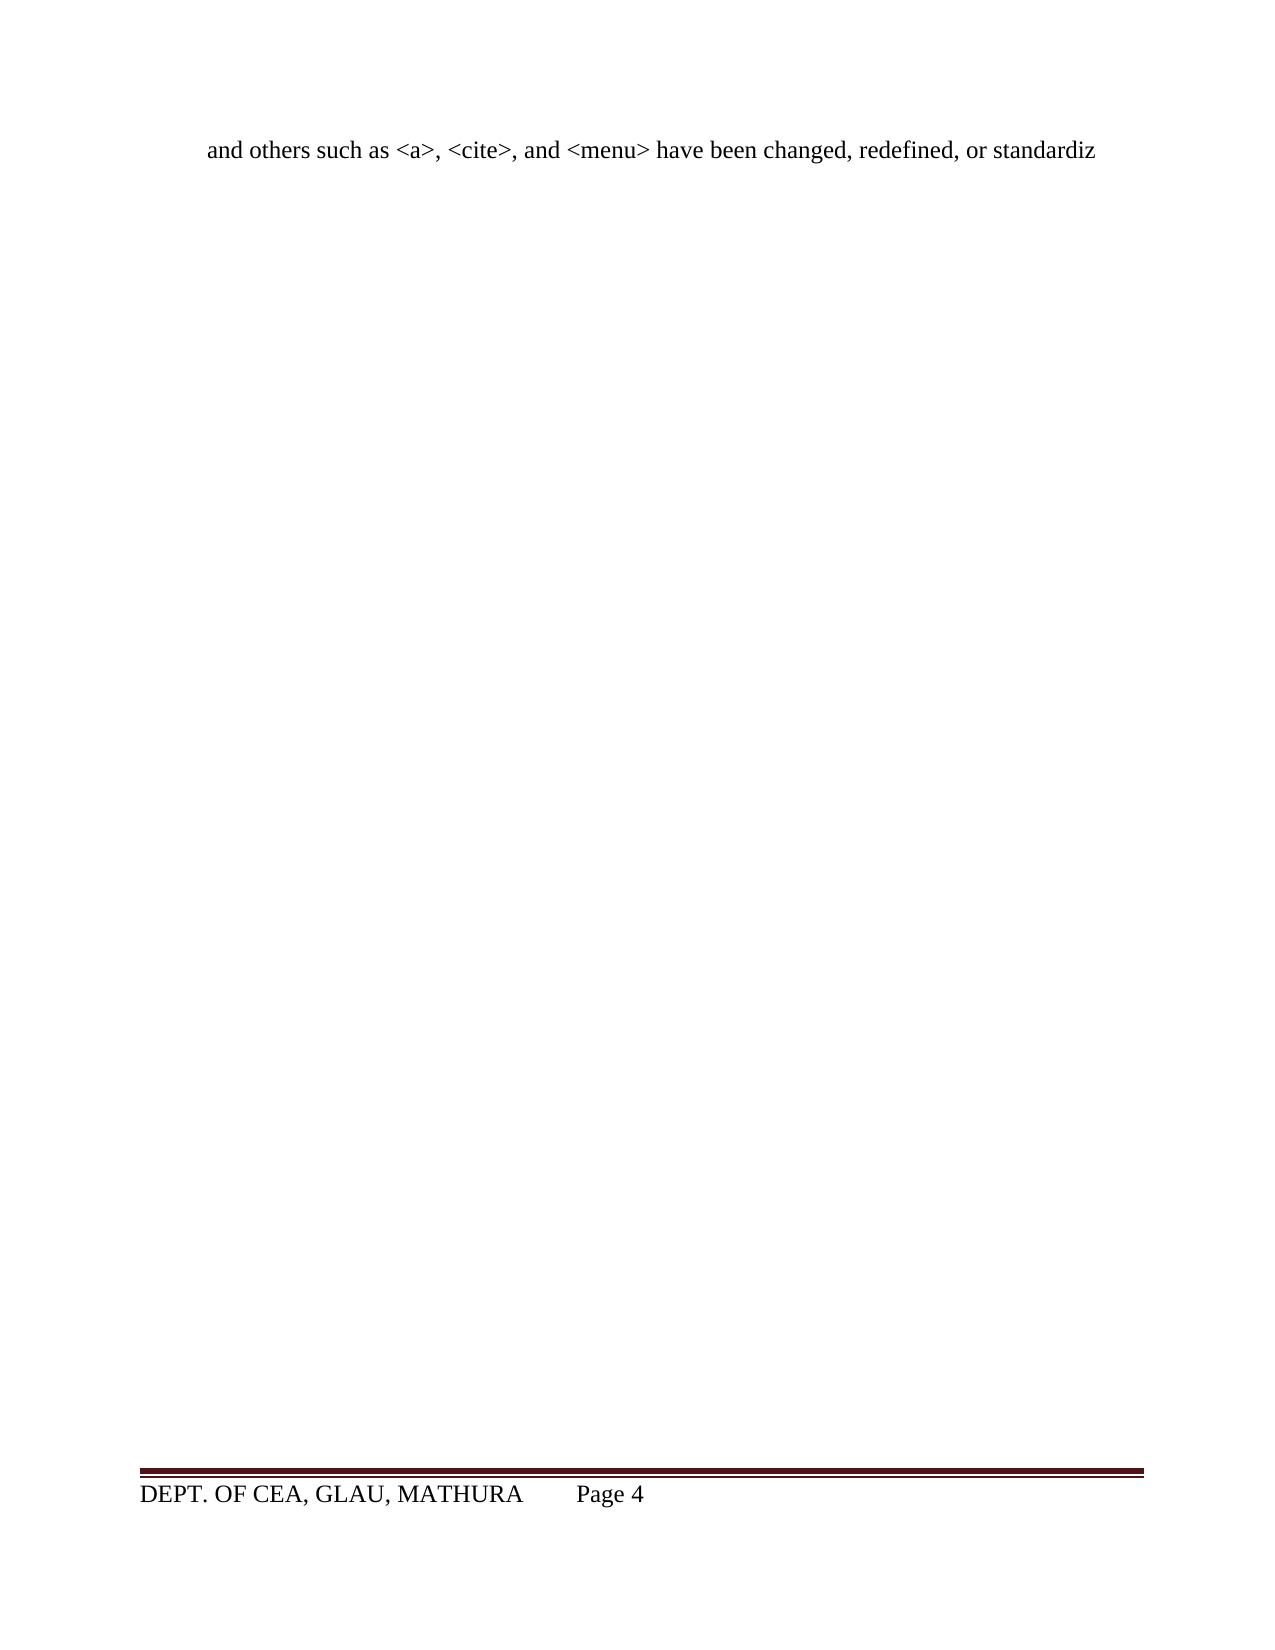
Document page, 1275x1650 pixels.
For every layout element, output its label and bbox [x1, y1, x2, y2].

text [207, 135, 1126, 164]
